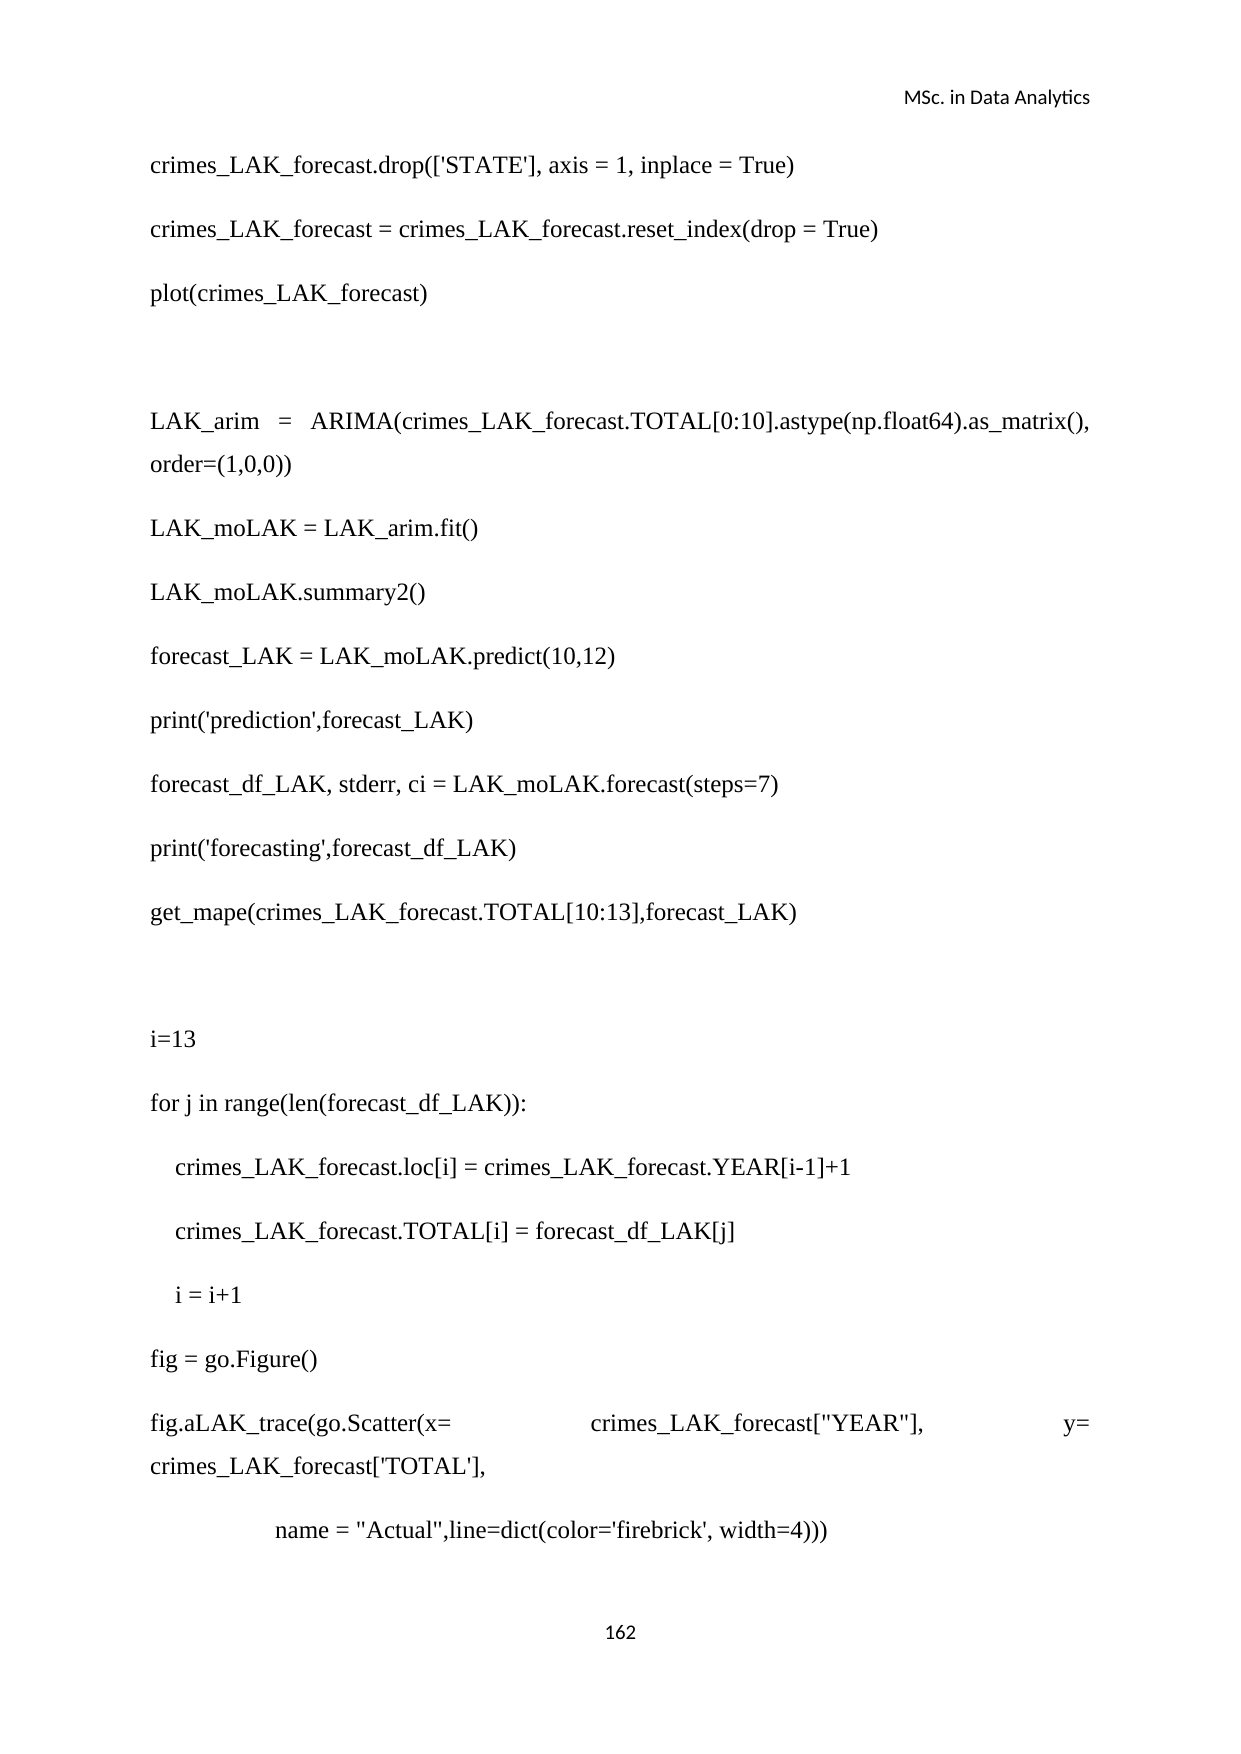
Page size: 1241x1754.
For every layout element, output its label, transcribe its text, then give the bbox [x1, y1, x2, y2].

text crimes_LAK_forecast.TOTAL[i] = forecast_df_LAK[j] [150, 1216, 1090, 1245]
text crimes_LAK_forecast = crimes_LAK_forecast.reset_index(drop = True) [150, 214, 1090, 243]
text fig = go.Figure() [150, 1344, 1090, 1373]
text forecast_df_LAK, stderr, ci = LAK_moLAK.forecast(steps=7) [150, 769, 1090, 797]
text for j in range(len(forecast_df_LAK)): [150, 1088, 1090, 1117]
text print('forecasting',forecast_df_LAK) [150, 833, 1090, 861]
text get_mape(crimes_LAK_forecast.TOTAL[10:13],forecast_LAK) [150, 897, 1090, 925]
text LAK_moLAK.summary2() [150, 577, 1090, 606]
text i = i+1 [150, 1280, 1090, 1309]
text LAK_moLAK = LAK_arim.fit() [150, 513, 1090, 542]
text crimes_LAK_forecast.loc[i] = crimes_LAK_forecast.YEAR[i-1]+1 [150, 1152, 1090, 1181]
text plot(crimes_LAK_forecast) [150, 278, 1090, 307]
text forecast_LAK = LAK_moLAK.predict(10,12) [150, 641, 1090, 669]
text print('prediction',forecast_LAK) [150, 705, 1090, 733]
text i=13 [150, 1024, 1090, 1053]
text fig.aLAK_trace(go.Scatter(x= crimes_LAK_forecast["YEAR"], y= crimes_LAK_forecast['TOTAL'], [150, 1408, 1090, 1480]
text name = "Actual",line=dict(color='firebrick', width=4))) [150, 1515, 1090, 1544]
text crimes_LAK_forecast.drop(['STATE'], axis = 1, inplace = True) [150, 150, 1090, 179]
text LAK_arim = ARIMA(crimes_LAK_forecast.TOTAL[0:10].astype(np.float64).as_matrix(), order=(1,0,0)) [150, 406, 1090, 478]
